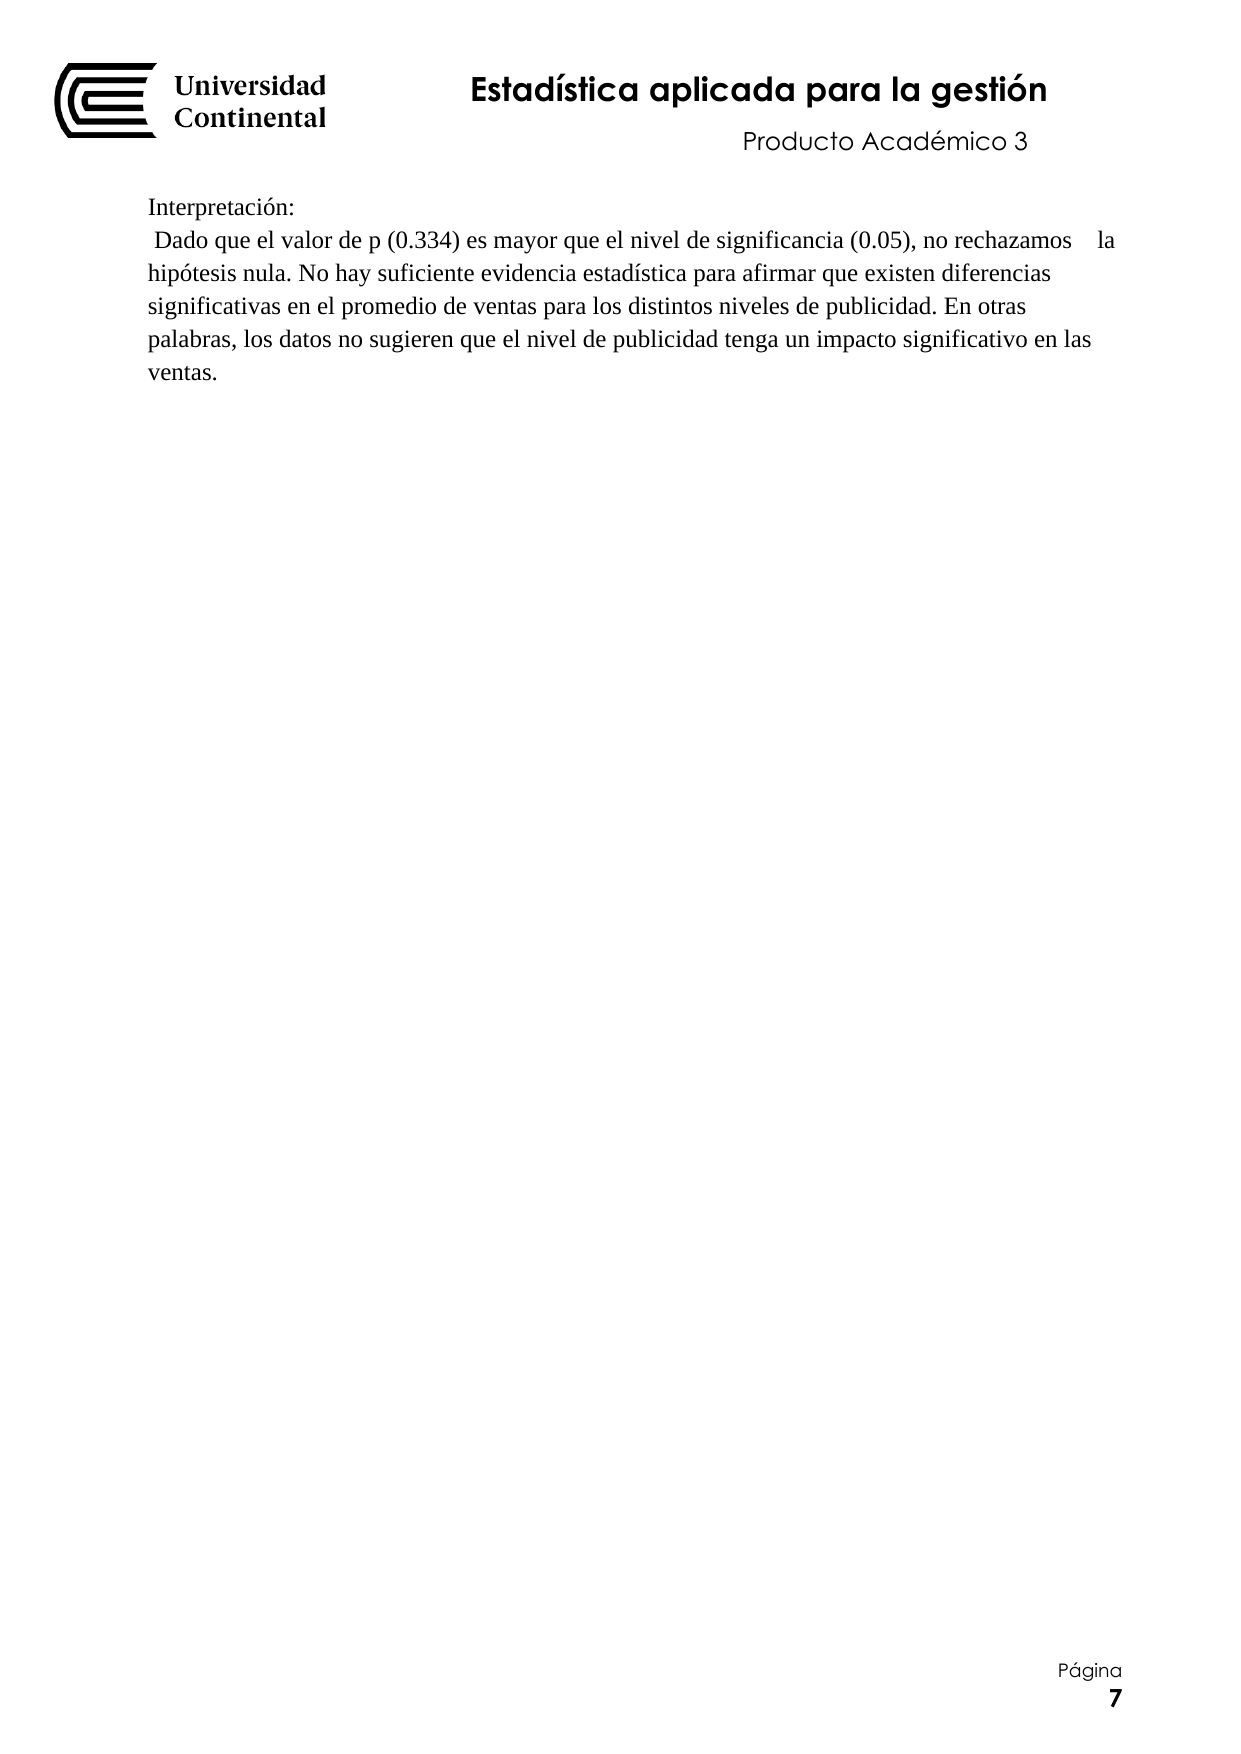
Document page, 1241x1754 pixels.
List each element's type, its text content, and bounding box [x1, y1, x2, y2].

text Considere un nivel de significancia de 0.05. No se cumplen los supuestos de normalidad. Determine si existen diferencias en el promedio de ventas para los distintos niveles de publicidad. Interpretación: Dado que el valor de p (0.334) es mayor que el nivel de significancia (0.05), no rechazamos la hipótesis nula. No hay suficiente evidencia estadística para afirmar que existen diferencias significativas en el promedio de ventas para los distintos niveles de publicidad. En otras palabras, los datos no sugieren que el nivel de publicidad tenga un impacto significativo en las ventas. [148, 118, 1122, 386]
picture [54, 63, 326, 138]
